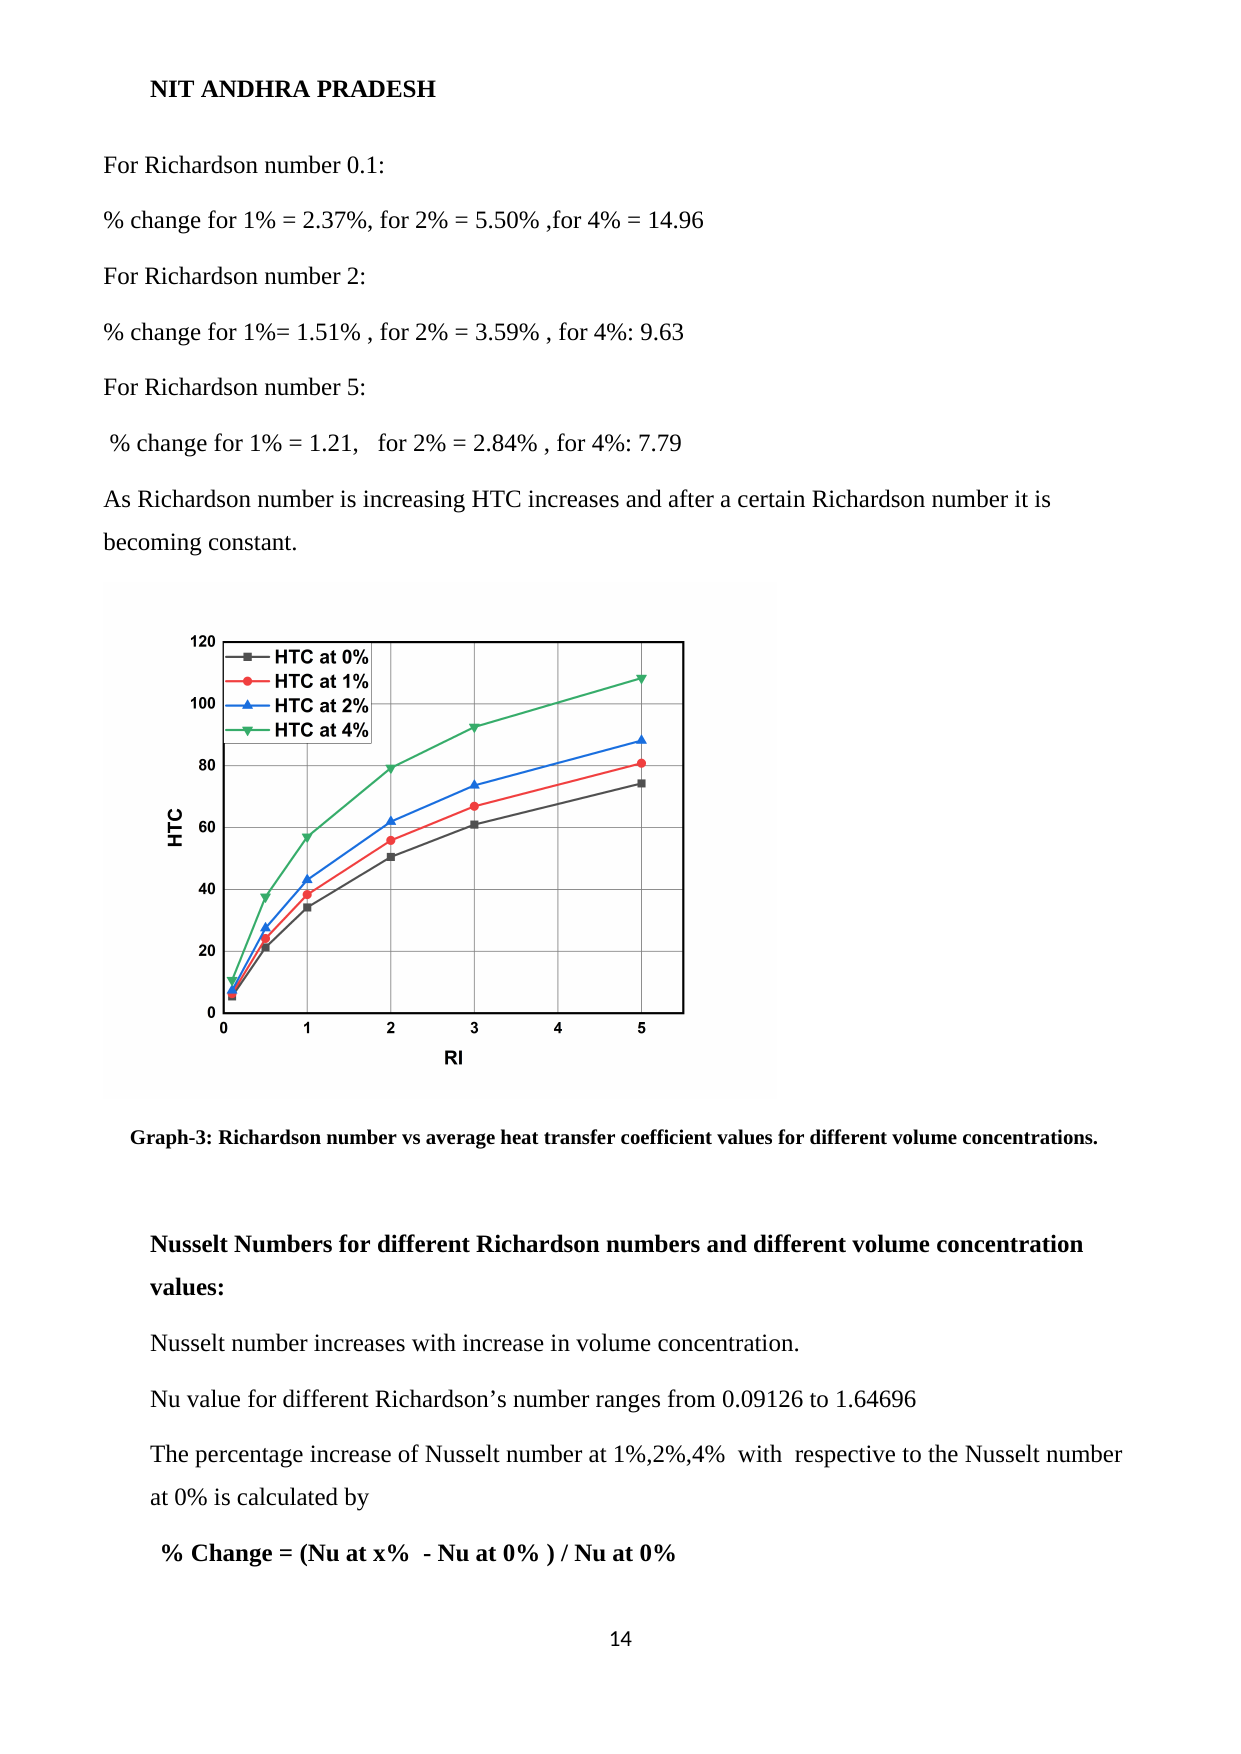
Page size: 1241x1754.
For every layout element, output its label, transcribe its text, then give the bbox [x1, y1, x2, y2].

text Nusselt Numbers for different Richardson numbers and different volume concentration values: [150, 1229, 1125, 1301]
text For Richardson number 5: [103, 372, 1125, 401]
text % change for 1% = 2.37%, for 2% = 5.50% ,for 4% = 14.96 [103, 206, 1125, 234]
text Nusselt number increases with increase in volume concentration. [150, 1328, 1125, 1357]
text As Richardson number is increasing HTC increases and after a certain Richardson number it is becoming constant. [103, 484, 1125, 556]
text % change for 1% = 1.21, for 2% = 2.84% , for 4%: 7.79 [103, 428, 1125, 457]
text % Change = (Nu at x% - Nu at 0% ) / Nu at 0% [103, 1538, 1125, 1567]
text % change for 1%= 1.51% , for 2% = 3.59% , for 4%: 9.63 [103, 317, 1125, 346]
text Nu value for different Richardson’s number ranges from 0.09126 to 1.64696 [150, 1384, 1125, 1412]
text The percentage increase of Nusselt number at 1%,2%,4% with respective to the Nusselt number at 0% is calculated by [150, 1439, 1125, 1511]
text Graph-3: Richardson number vs average heat transfer coefficient values for different volume concentrations. [103, 1125, 1125, 1149]
picture [103, 582, 777, 1099]
text For Richardson number 0.1: [103, 150, 1125, 179]
text For Richardson number 2: [103, 261, 1125, 290]
